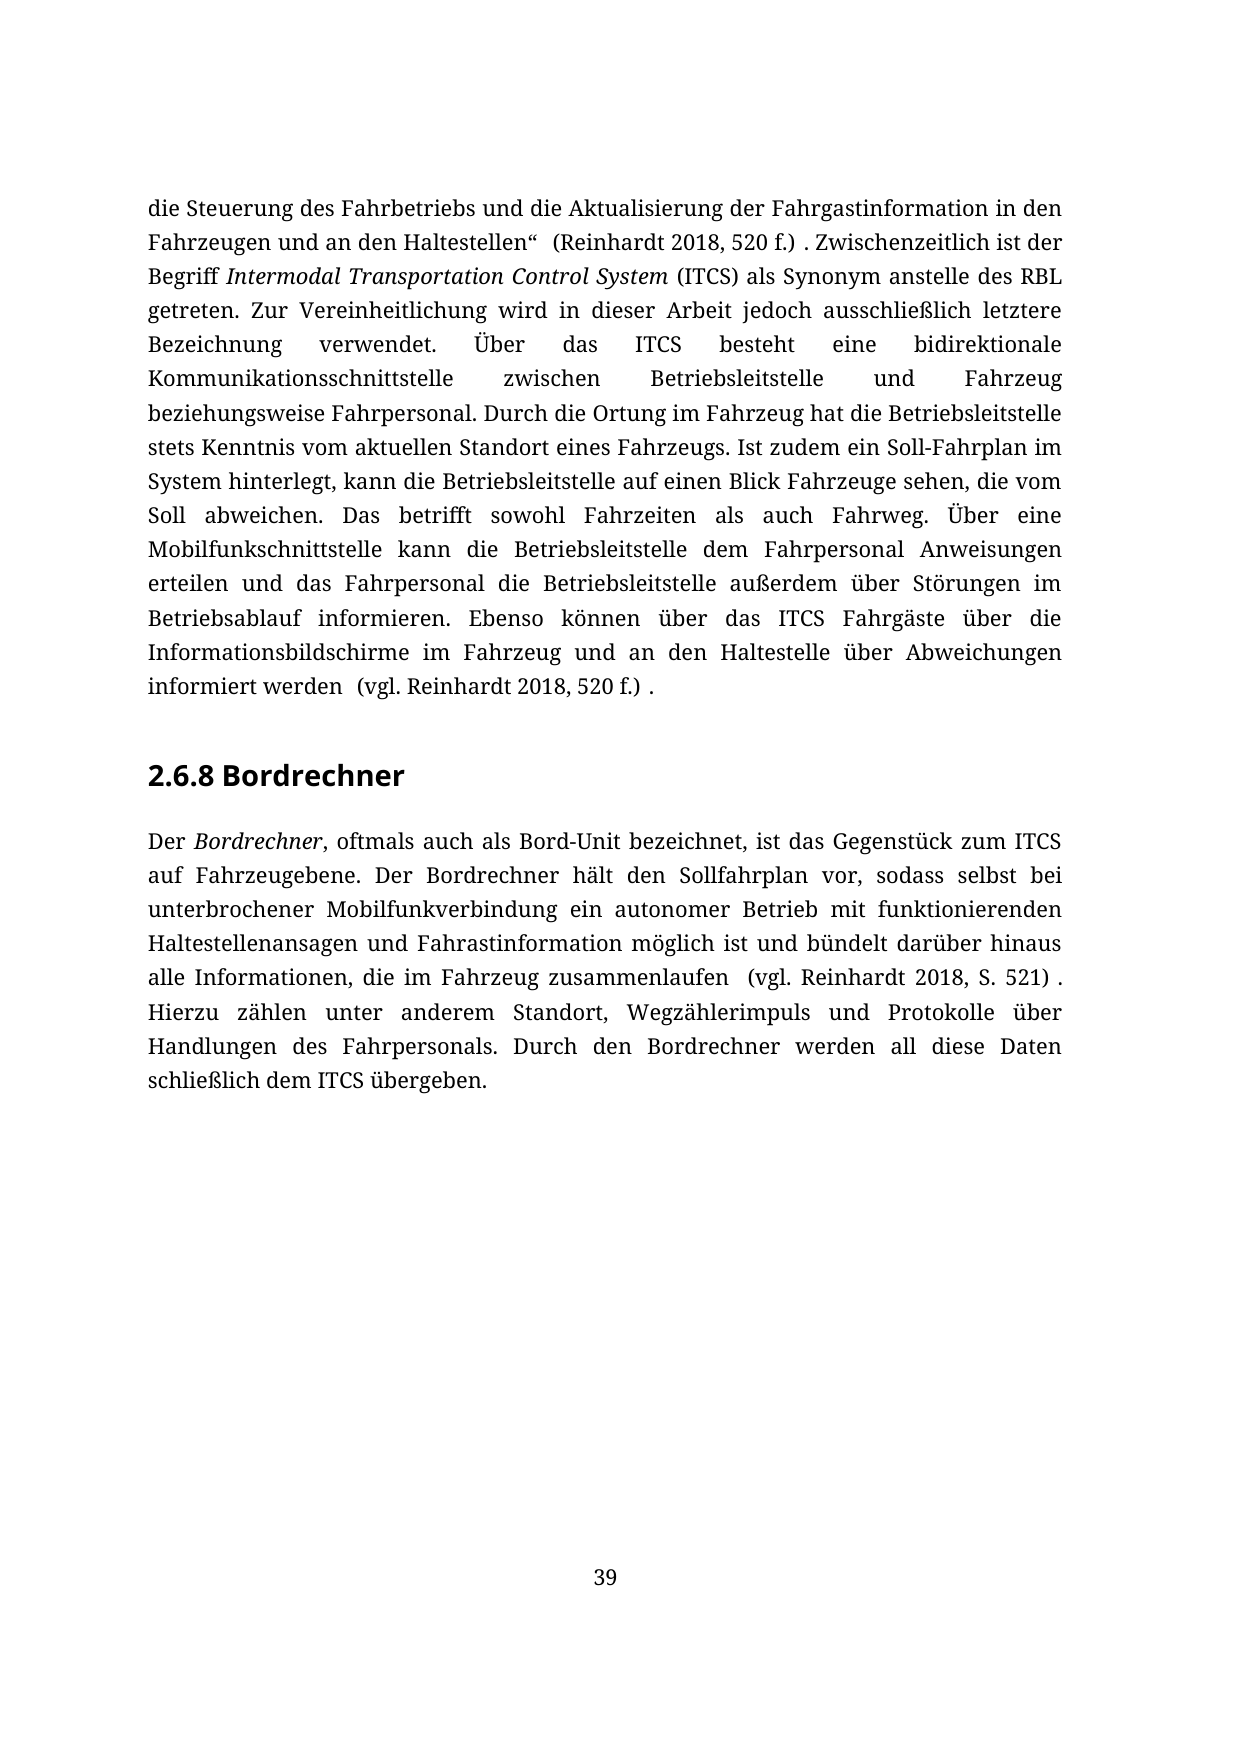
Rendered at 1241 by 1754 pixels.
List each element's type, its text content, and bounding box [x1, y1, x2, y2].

text Der Bordrechner, oftmals auch als Bord-Unit bezeichnet, ist das Gegenstück zum ITCS auf Fahrzeugebene. Der Bordrechner hält den Sollfahrplan vor, sodass selbst bei unterbrochener Mobilfunkverbindung ein autonomer Betrieb mit funktionierenden Haltestellenansagen und Fahrastinformation möglich ist und bündelt darüber hinaus alle Informationen, die im Fahrzeug zusammenlaufen . Hierzu zählen unter anderem Standort, Wegzählerimpuls und Protokolle über Handlungen des Fahrpersonals. Durch den Bordrechner werden all diese Daten schließlich dem ITCS übergeben. [148, 826, 1063, 1094]
subtitle Bordrechner [148, 755, 1063, 795]
